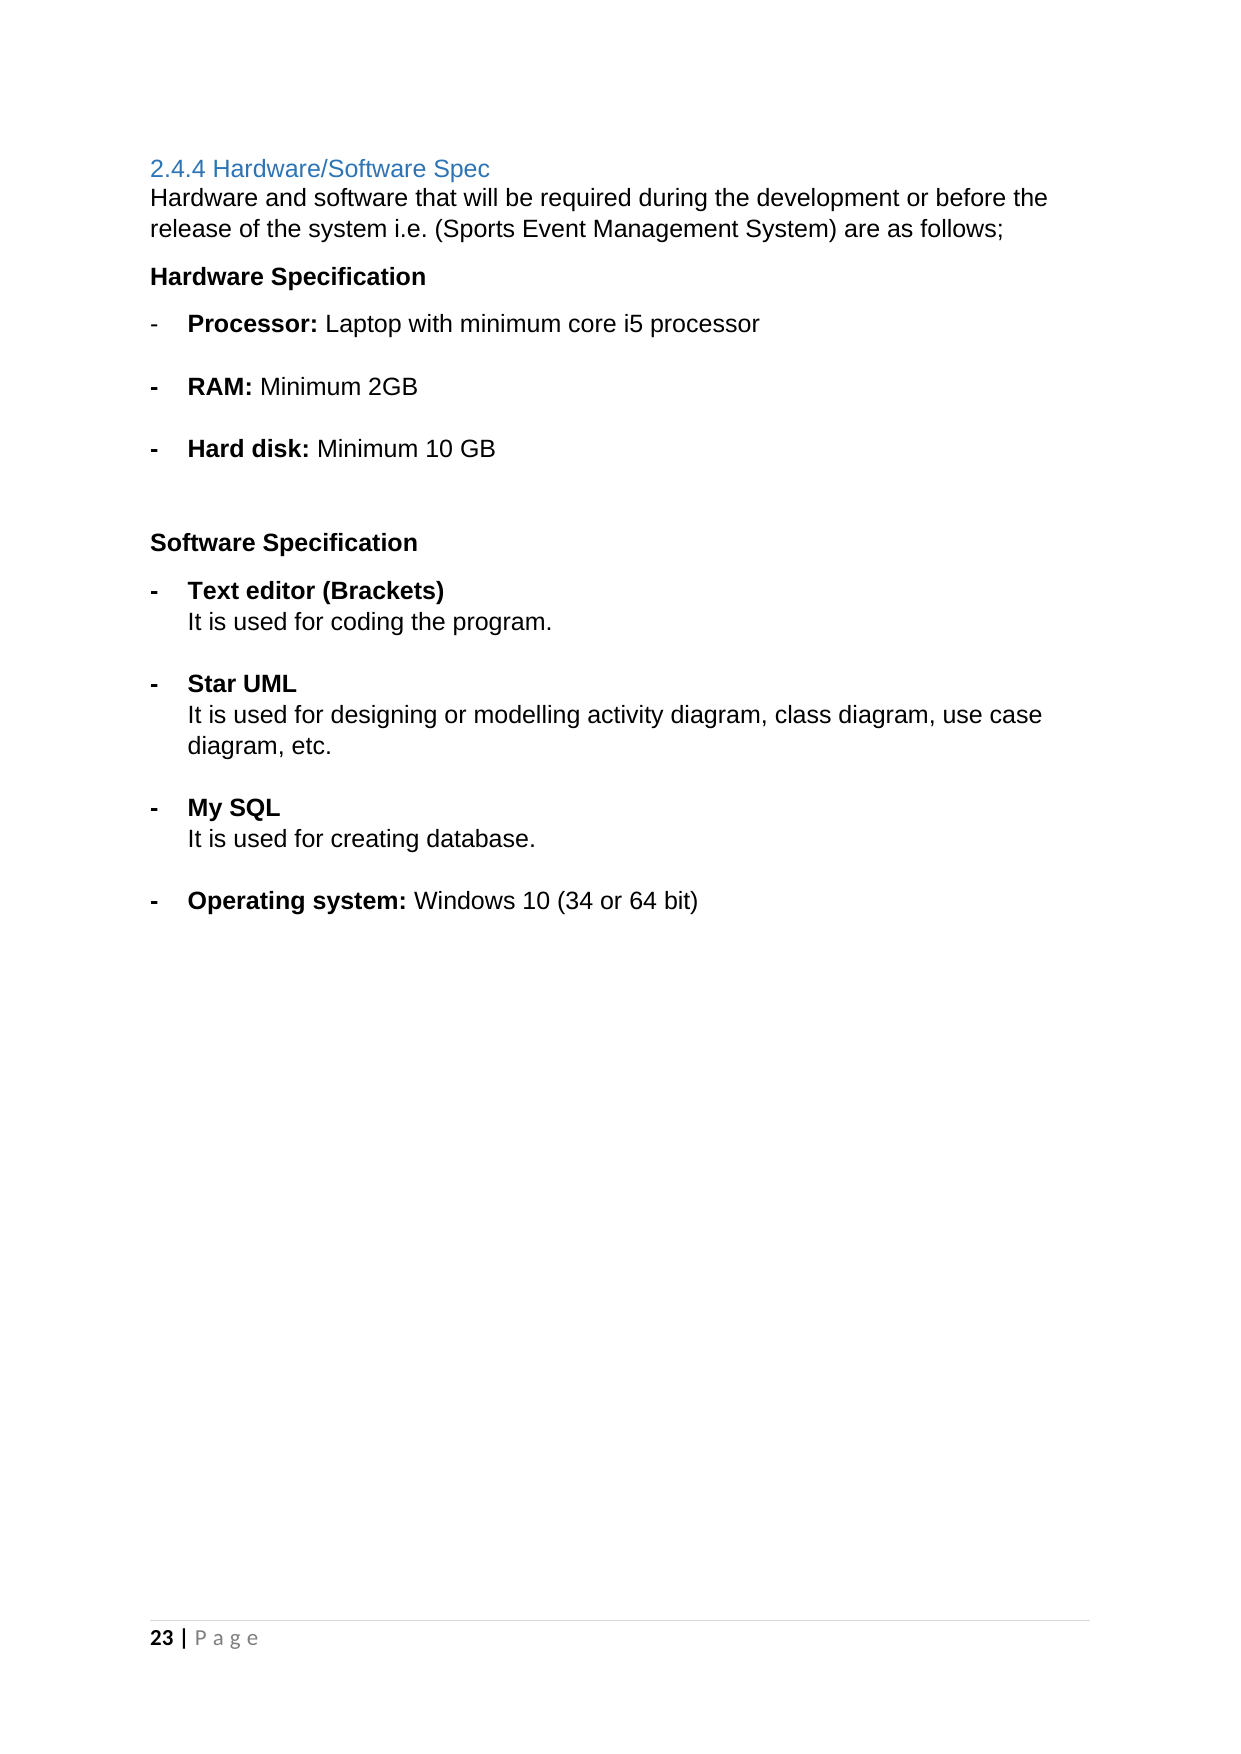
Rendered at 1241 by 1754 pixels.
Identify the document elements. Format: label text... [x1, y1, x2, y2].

list Star UML [150, 669, 1090, 698]
list Hard disk: Minimum 10 GB [150, 433, 1090, 462]
list It is used for creating database. [187, 824, 1090, 853]
subtitle 2.4.4 Hardware/Software Spec [150, 154, 1090, 183]
list It is used for coding the program. [187, 607, 1090, 636]
list It is used for designing or modelling activity diagram, class diagram, use case diagram, etc. [187, 700, 1090, 760]
list Operating system: Windows 10 (34 or 64 bit) [150, 886, 1090, 915]
text Software Specification [150, 528, 1090, 557]
text Hardware and software that will be required during the development or before the release of the system i.e. (Sports Event Management System) are as follows; [150, 183, 1090, 243]
text Hardware Specification [150, 262, 1090, 290]
list Text editor (Brackets) [150, 576, 1090, 604]
list My SQL [150, 793, 1090, 822]
list Processor: Laptop with minimum core i5 processor [150, 309, 1090, 338]
list RAM: Minimum 2GB [150, 371, 1090, 400]
